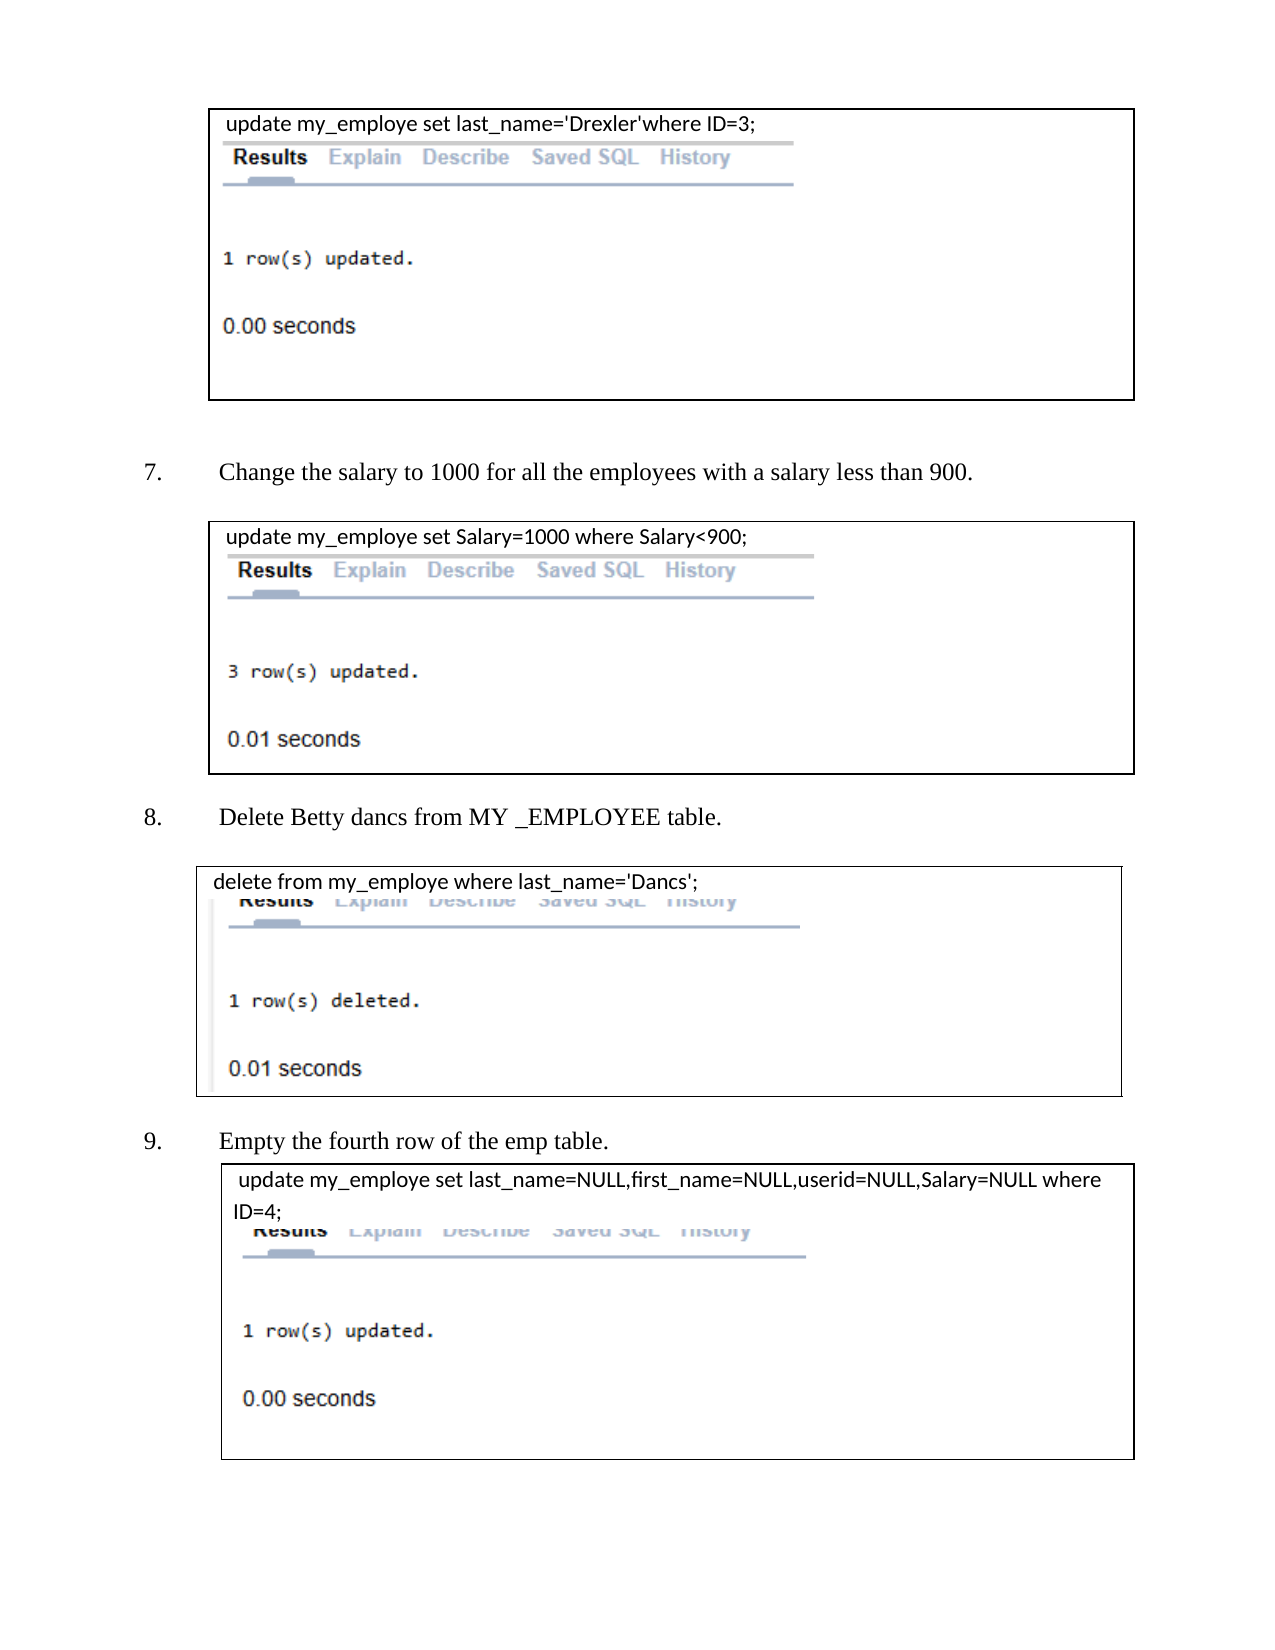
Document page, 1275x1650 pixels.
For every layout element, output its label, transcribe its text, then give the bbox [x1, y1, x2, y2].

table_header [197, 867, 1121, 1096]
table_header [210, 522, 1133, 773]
picture [232, 1229, 807, 1455]
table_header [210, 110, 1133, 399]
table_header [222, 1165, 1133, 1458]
picture [220, 554, 815, 769]
list Delete Betty dancs from MY _EMPLOYEE table. [143, 803, 1275, 831]
picture [207, 899, 800, 1092]
picture [220, 141, 794, 395]
list Change the salary to 1000 for all the employees with a salary less than 900. [143, 458, 1275, 486]
list Empty the fourth row of the emp table. [143, 1126, 1275, 1155]
